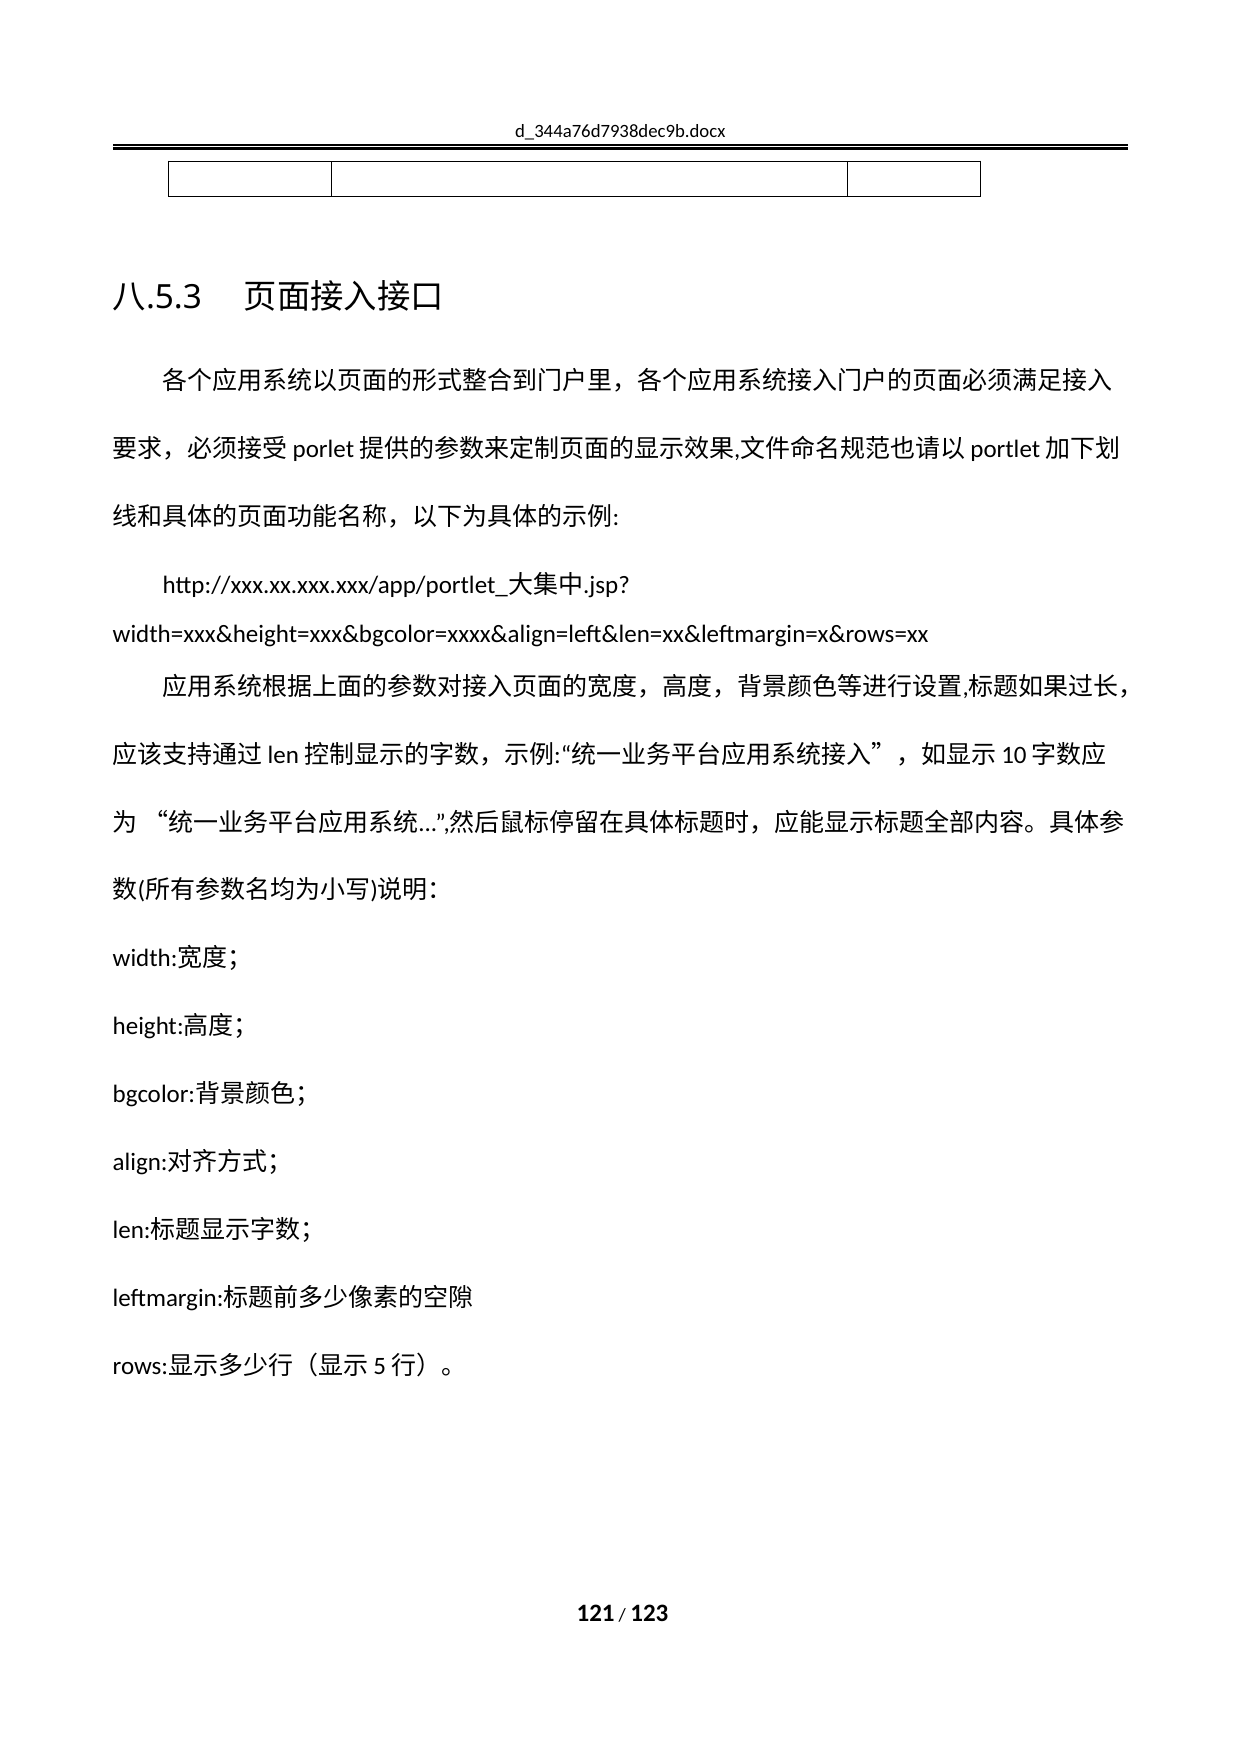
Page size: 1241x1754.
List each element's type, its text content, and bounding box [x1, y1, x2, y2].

text 页面接入接口 [112, 260, 1128, 328]
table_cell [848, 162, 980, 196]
text len:标题显示字数； [112, 1194, 1128, 1262]
text leftmargin:标题前多少像素的空隙 [112, 1262, 1128, 1329]
text 应用系统根据上面的参数对接入页面的宽度，高度，背景颜色等进行设置,标题如果过长，应该支持通过len控制显示的字数，示例:“统一业务平台应用系统接入”，如显示10字数应为 “统一业务平台应用系统...”,然后鼠标停留在具体标题时，应能显示标题全部内容。具体参数(所有参数名均为小写)说明： [112, 650, 1128, 922]
text bgcolor:背景颜色； [112, 1058, 1128, 1126]
text 各个应用系统以页面的形式整合到门户里，各个应用系统接入门户的页面必须满足接入要求，必须接受porlet提供的参数来定制页面的显示效果,文件命名规范也请以portlet加下划线和具体的页面功能名称，以下为具体的示例: [112, 345, 1128, 548]
text align:对齐方式； [112, 1126, 1128, 1194]
text height:高度； [112, 990, 1128, 1058]
text http://xxx.xx.xxx.xxx/app/portlet_大集中.jsp?width=xxx&height=xxx&bgcolor=xxxx&align=left&len=xx&leftmargin=x&rows=xx [112, 548, 1128, 650]
text width:宽度； [112, 922, 1128, 990]
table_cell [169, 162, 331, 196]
text rows:显示多少行（显示5行）。 [112, 1329, 1128, 1397]
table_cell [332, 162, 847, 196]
